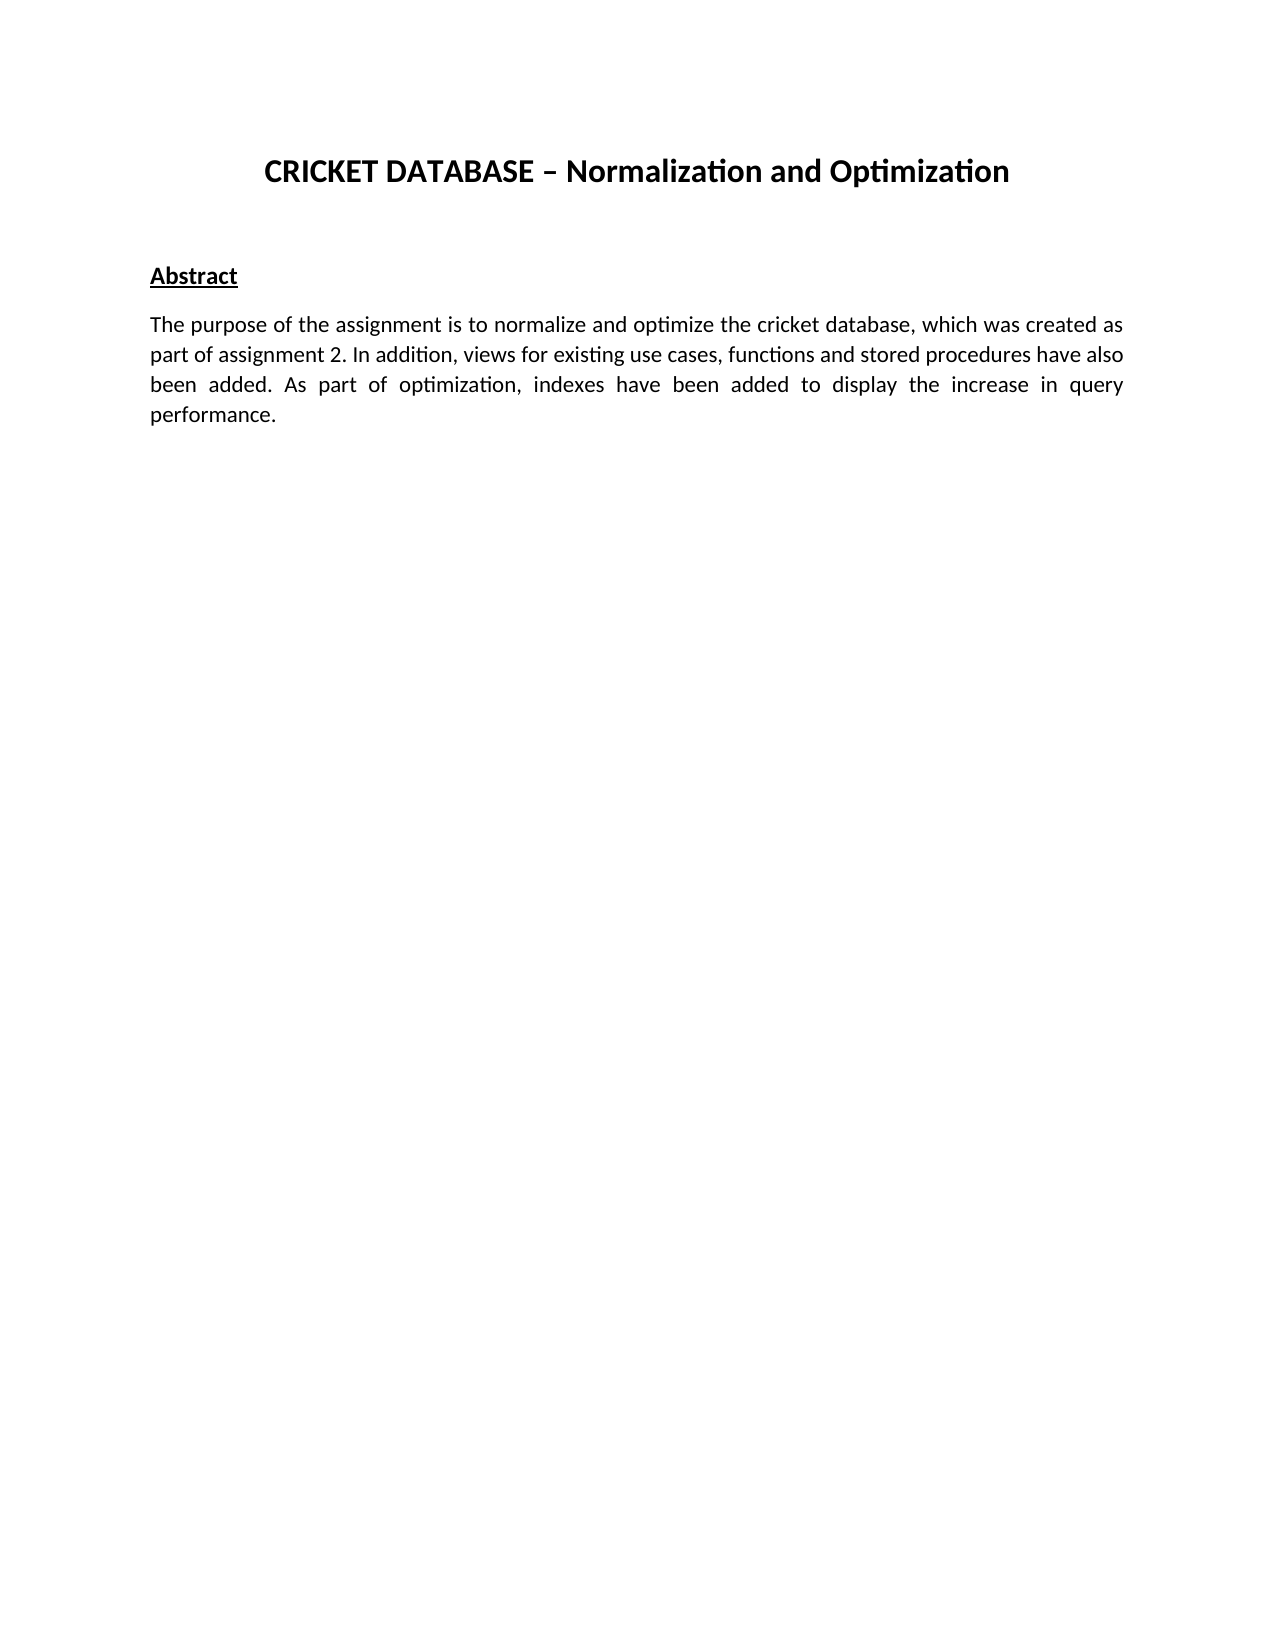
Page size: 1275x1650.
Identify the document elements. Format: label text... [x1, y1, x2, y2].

text The purpose of the assignment is to normalize and optimize the cricket database, which was created as part of assignment 2. In addition, views for existing use cases, functions and stored procedures have also been added. As part of optimization, indexes have been added to display the increase in query performance. [150, 310, 1125, 428]
text CRICKET DATABASE – Normalization and Optimization [150, 150, 1125, 191]
text Abstract [150, 260, 1125, 291]
